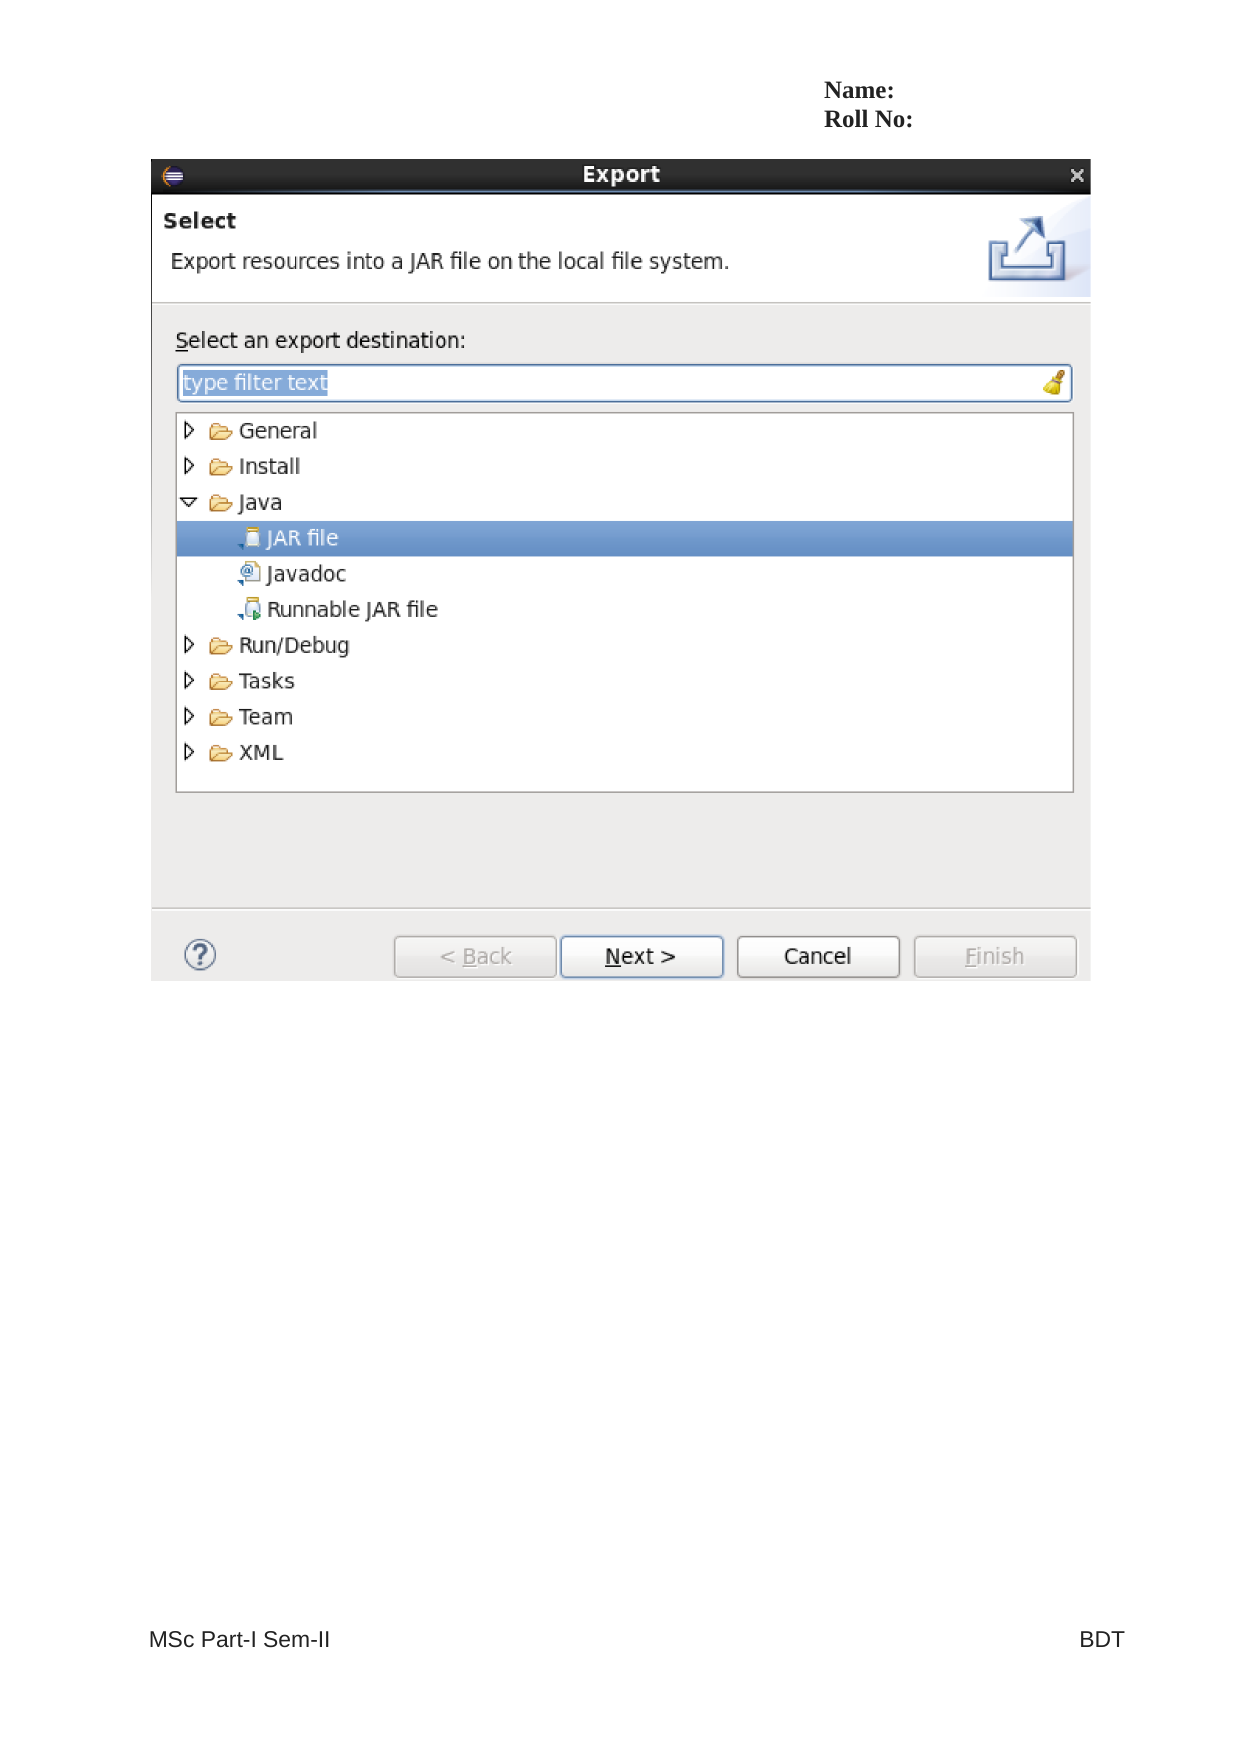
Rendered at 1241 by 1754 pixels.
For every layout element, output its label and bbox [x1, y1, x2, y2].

picture [150, 158, 1091, 981]
